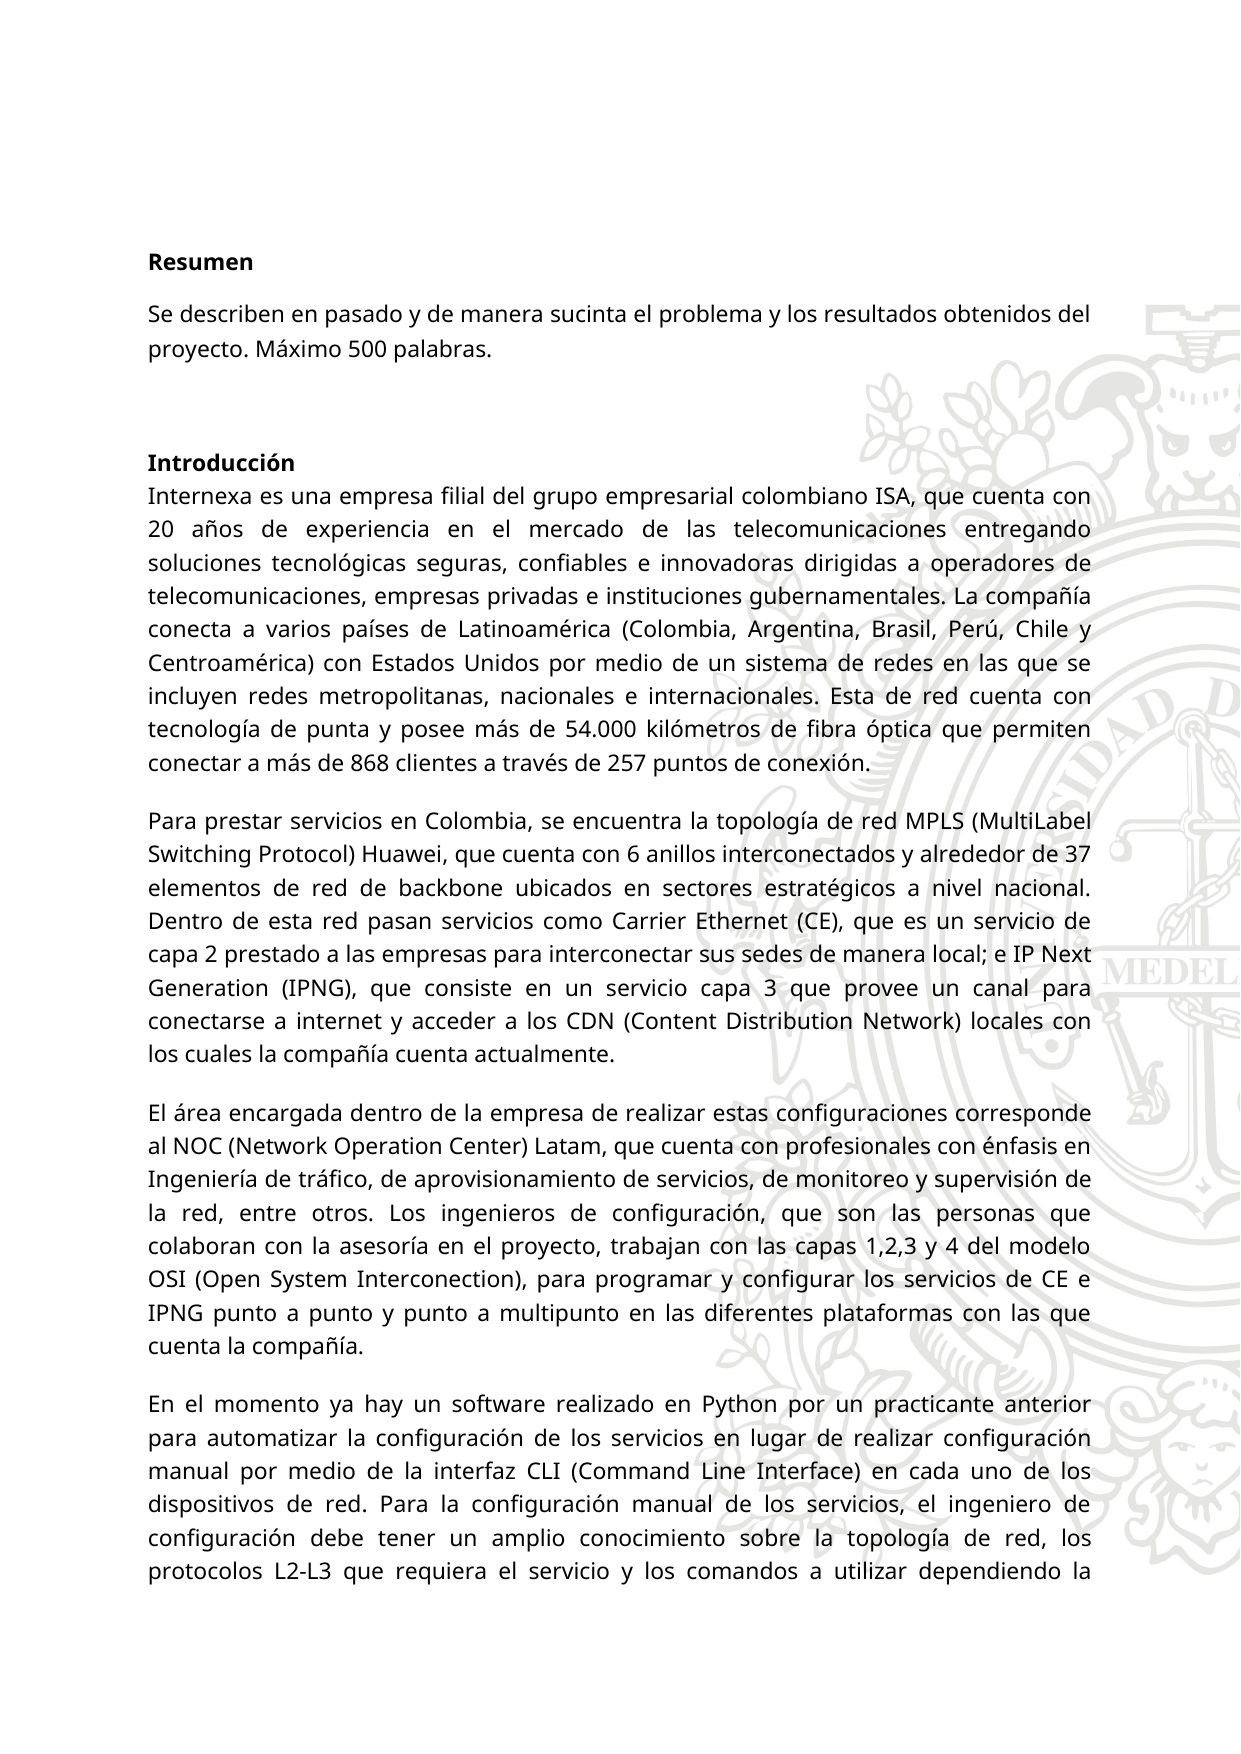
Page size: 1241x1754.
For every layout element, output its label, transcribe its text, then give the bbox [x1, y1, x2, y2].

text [148, 1386, 1092, 1586]
text Para prestar servicios en Colombia, se encuentra la topología de red MPLS (MultiLabel Switching Protocol) Huawei, que cuenta con 6 anillos interconectados y alrededor de 37 elementos de red de backbone ubicados en sectores estratégicos a nivel nacional. Dentro de esta red pasan servicios como Carrier Ethernet (CE), que es un servicio de capa 2 prestado a las empresas para interconectar sus sedes de manera local; e IP Next Generation (IPNG), que consiste en un servicio capa 3 que provee un canal para conectarse a internet y acceder a los CDN (Content Distribution Network) locales con los cuales la compañía cuenta actualmente. [148, 803, 1092, 1069]
text Resumen [148, 243, 1092, 277]
text El área encargada dentro de la empresa de realizar estas configuraciones corresponde al NOC (Network Operation Center) Latam, que cuenta con profesionales con énfasis en Ingeniería de tráfico, de aprovisionamiento de servicios, de monitoreo y supervisión de la red, entre otros. Los ingenieros de configuración, que son las personas que colaboran con la asesoría en el proyecto, trabajan con las capas 1,2,3 y 4 del modelo OSI (Open System Interconection), para programar y configurar los servicios de CE e IPNG punto a punto y punto a multipunto en las diferentes plataformas con las que cuenta la compañía. [148, 1094, 1092, 1361]
text Introducción Internexa es una empresa filial del grupo empresarial colombiano ISA, que cuenta con 20 años de experiencia en el mercado de las telecomunicaciones entregando soluciones tecnológicas seguras, confiables e innovadoras dirigidas a operadores de telecomunicaciones, empresas privadas e instituciones gubernamentales. La compañía conecta a varios países de Latinoamérica (Colombia, Argentina, Brasil, Perú, Chile y Centroamérica) con Estados Unidos por medio de un sistema de redes en las que se incluyen redes metropolitanas, nacionales e internacionales. Esta de red cuenta con tecnología de punta y posee más de 54.000 kilómetros de fibra óptica que permiten conectar a más de 868 clientes a través de 257 puntos de conexión. [148, 444, 1092, 778]
text Se describen en pasado y de manera sucinta el problema y los resultados obtenidos del proyecto. Máximo 500 palabras. [148, 297, 1092, 365]
picture [0, 234, 1241, 1616]
